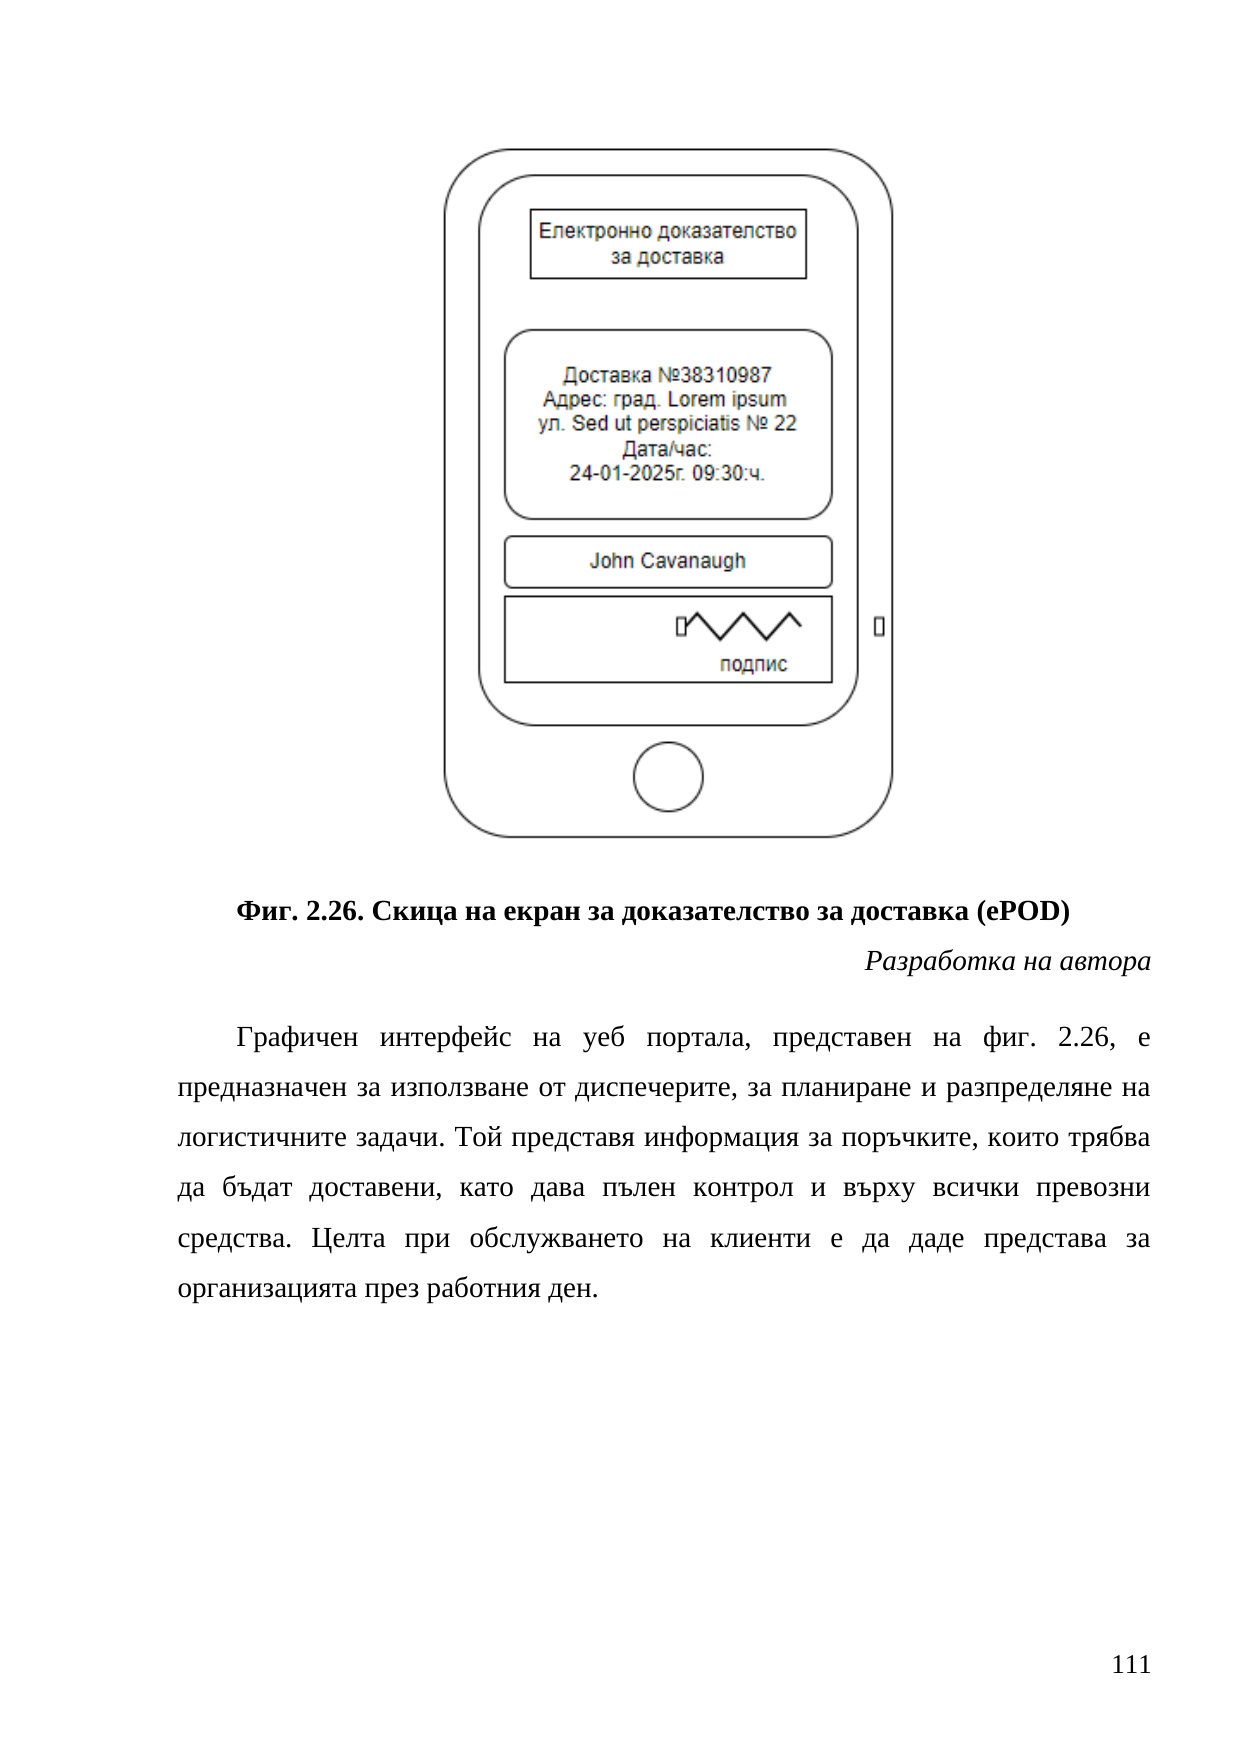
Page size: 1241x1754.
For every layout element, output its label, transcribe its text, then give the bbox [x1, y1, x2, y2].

title Разработка на автора [177, 943, 1152, 977]
picture [396, 118, 933, 852]
title Фиг. 2.26. Скица на екран за доказателство за доставка (ePOD) [177, 893, 1152, 927]
text Графичен интерфейс на уеб портала, представен на фиг. 2.26, е предназначен за използване от диспечерите, за планиране и разпределяне на логистичните задачи. Той представя информация за поръчките, които трябва да бъдат доставени, като дава пълен контрол и върху всички превозни средства. Целта при обслужването на клиенти е да даде представа за организацията през работния ден. [177, 1019, 1152, 1304]
